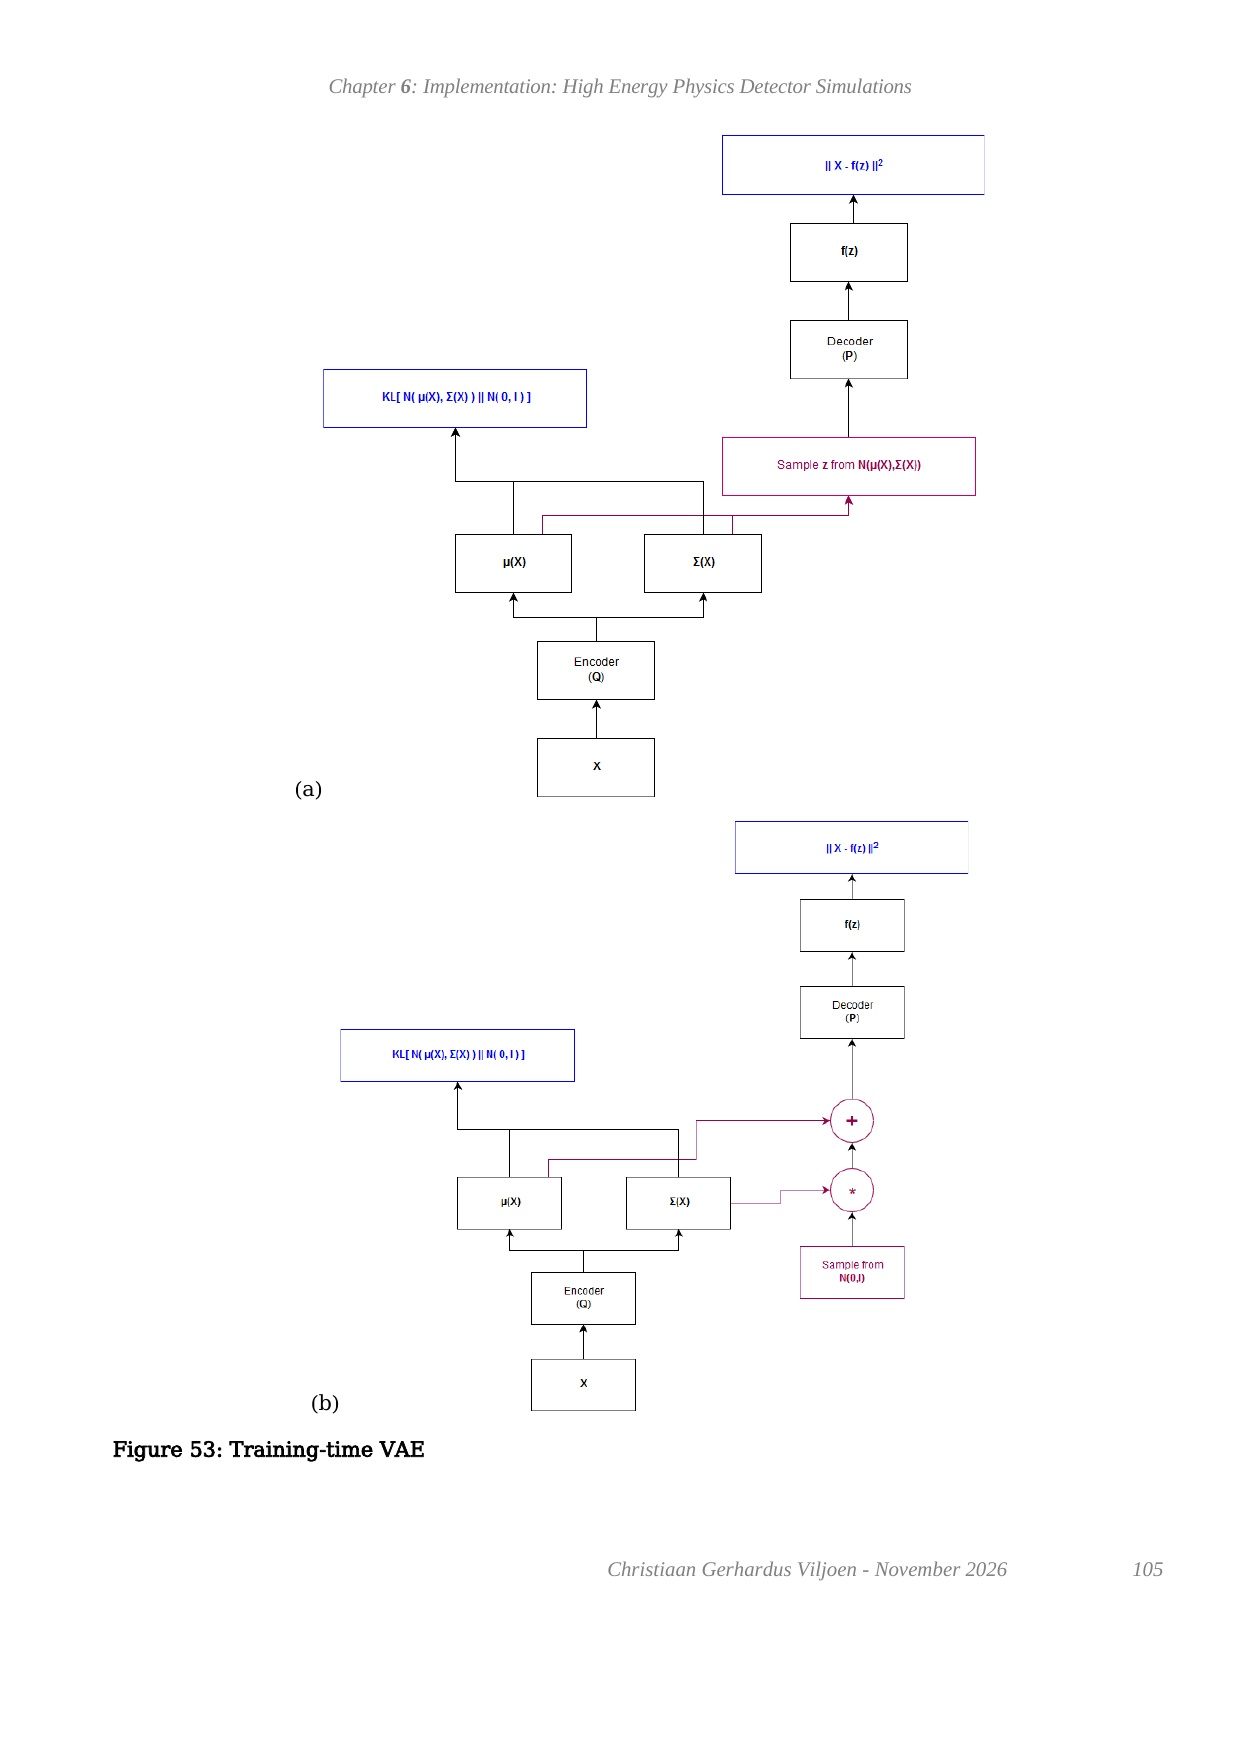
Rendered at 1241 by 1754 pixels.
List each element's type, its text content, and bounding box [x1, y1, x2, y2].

picture [323, 135, 985, 797]
picture [340, 821, 969, 1411]
text Figure 53: Training-time VAE [112, 1436, 1165, 1461]
